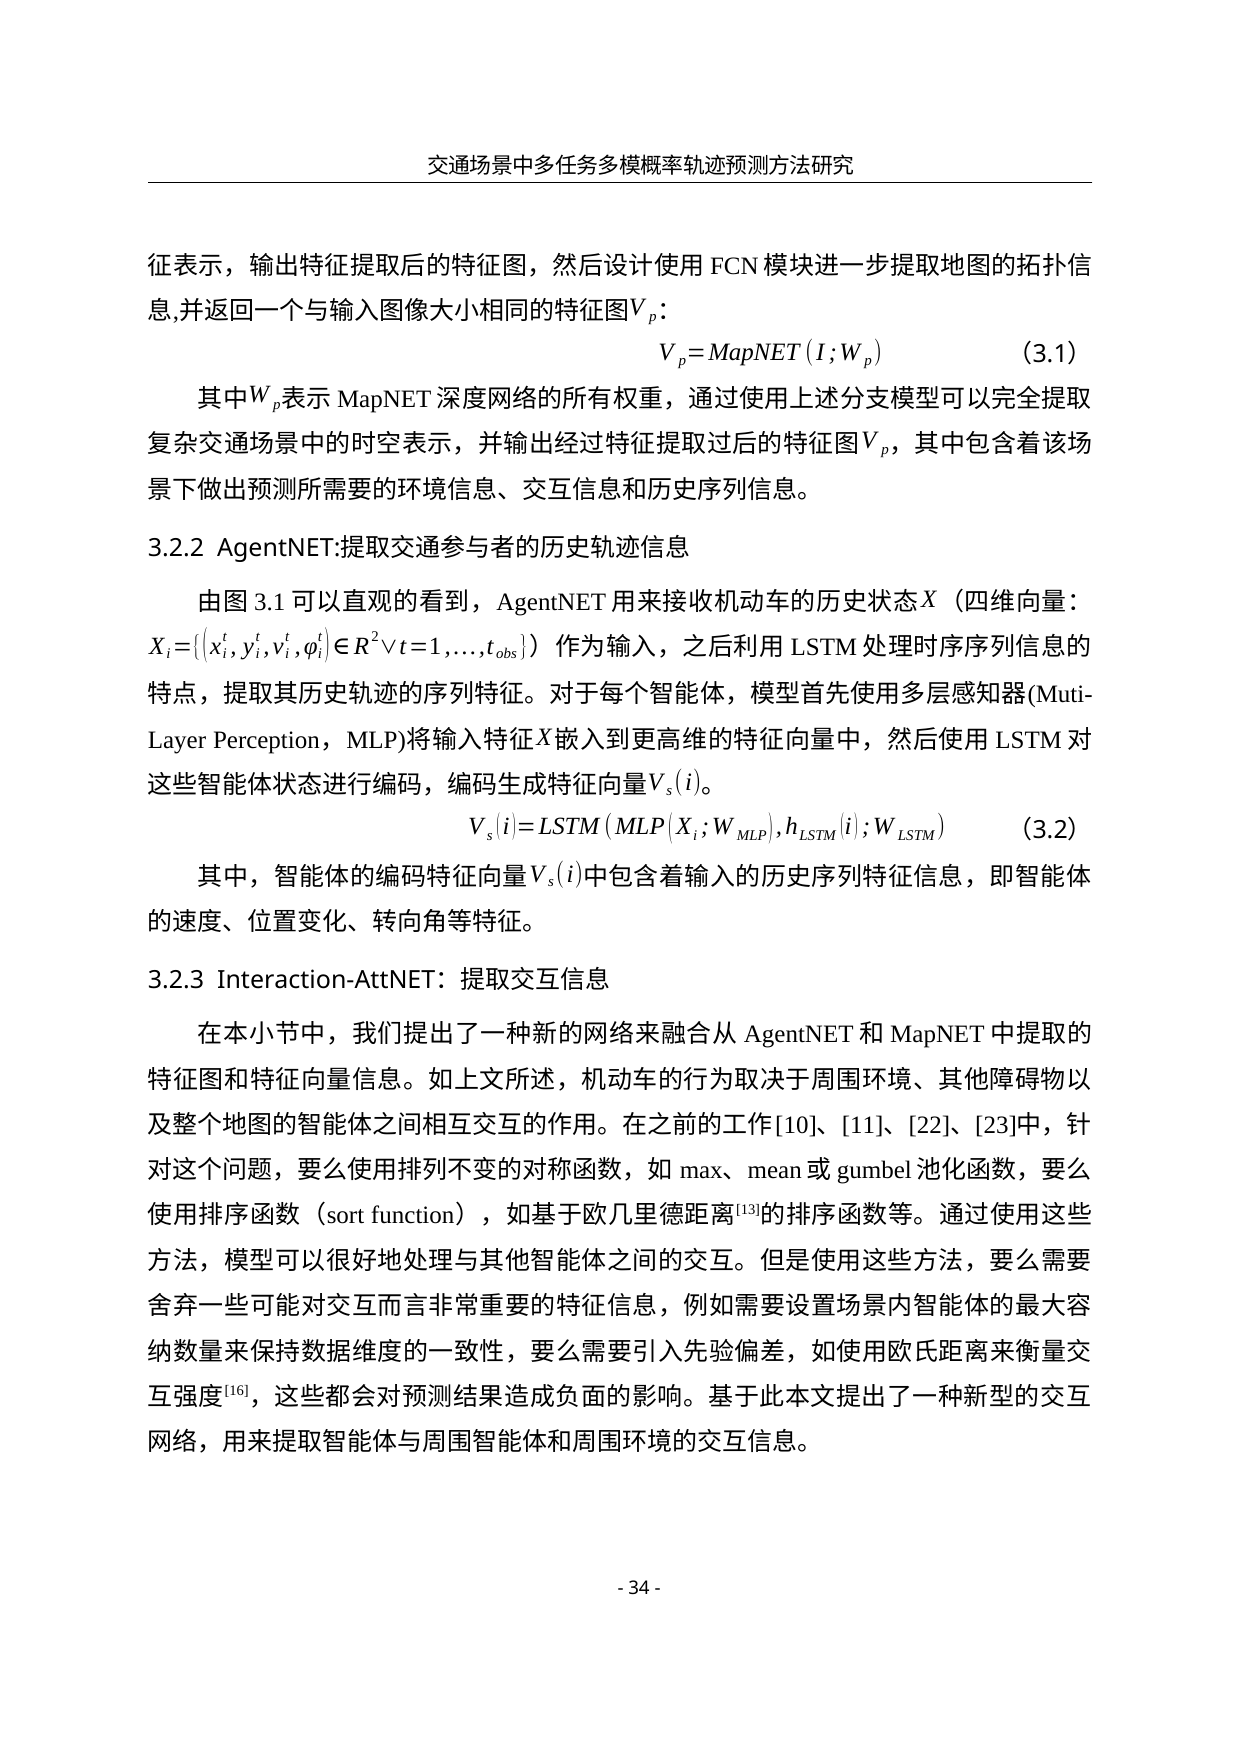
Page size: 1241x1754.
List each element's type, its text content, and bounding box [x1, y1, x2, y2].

text （3.1） [148, 336, 1092, 370]
text 其中表示MapNET深度网络的所有权重，通过使用上述分支模型可以完全提取复杂交通场景中的时空表示，并输出经过特征提取过后的特征图，其中包含着该场景下做出预测所需要的环境信息、交互信息和历史序列信息。 [148, 379, 1092, 506]
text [148, 246, 1092, 327]
subtitle 3.2.2 AgentNET:提取交通参与者的历史轨迹信息 [148, 527, 1092, 563]
text （3.2） [148, 810, 1092, 847]
subtitle 3.2.3 Interaction-AttNET：提取交互信息 [148, 959, 1092, 996]
text 在本小节中，我们提出了一种新的网络来融合从AgentNET和MapNET中提取的特征图和特征向量信息。如上文所述，机动车的行为取决于周围环境、其他障碍物以及整个地图的智能体之间相互交互的作用。在之前的工作[10]、[11]、[22]、[23]中，针对这个问题，要么使用排列不变的对称函数，如max、mean或gumbel池化函数，要么使用排序函数（sort function），如基于欧几里德距离[13]的排序函数等。通过使用这些方法，模型可以很好地处理与其他智能体之间的交互。但是使用这些方法，要么需要舍弃一些可能对交互而言非常重要的特征信息，例如需要设置场景内智能体的最大容纳数量来保持数据维度的一致性，要么需要引入先验偏差，如使用欧氏距离来衡量交互强度[16]，这些都会对预测结果造成负面的影响。基于此本文提出了一种新型的交互网络，用来提取智能体与周围智能体和周围环境的交互信息。 [148, 1014, 1092, 1458]
text 由图3.1可以直观的看到，AgentNET用来接收机动车的历史状态（四维向量：）作为输入，之后利用LSTM处理时序序列信息的特点，提取其历史轨迹的序列特征。对于每个智能体，模型首先使用多层感知器(Muti-Layer Perception，MLP)将输入特征嵌入到更高维的特征向量中，然后使用LSTM对这些智能体状态进行编码，编码生成特征向量。 [148, 581, 1092, 801]
text 其中，智能体的编码特征向量中包含着输入的历史序列特征信息，即智能体的速度、位置变化、转向角等特征。 [148, 856, 1092, 938]
